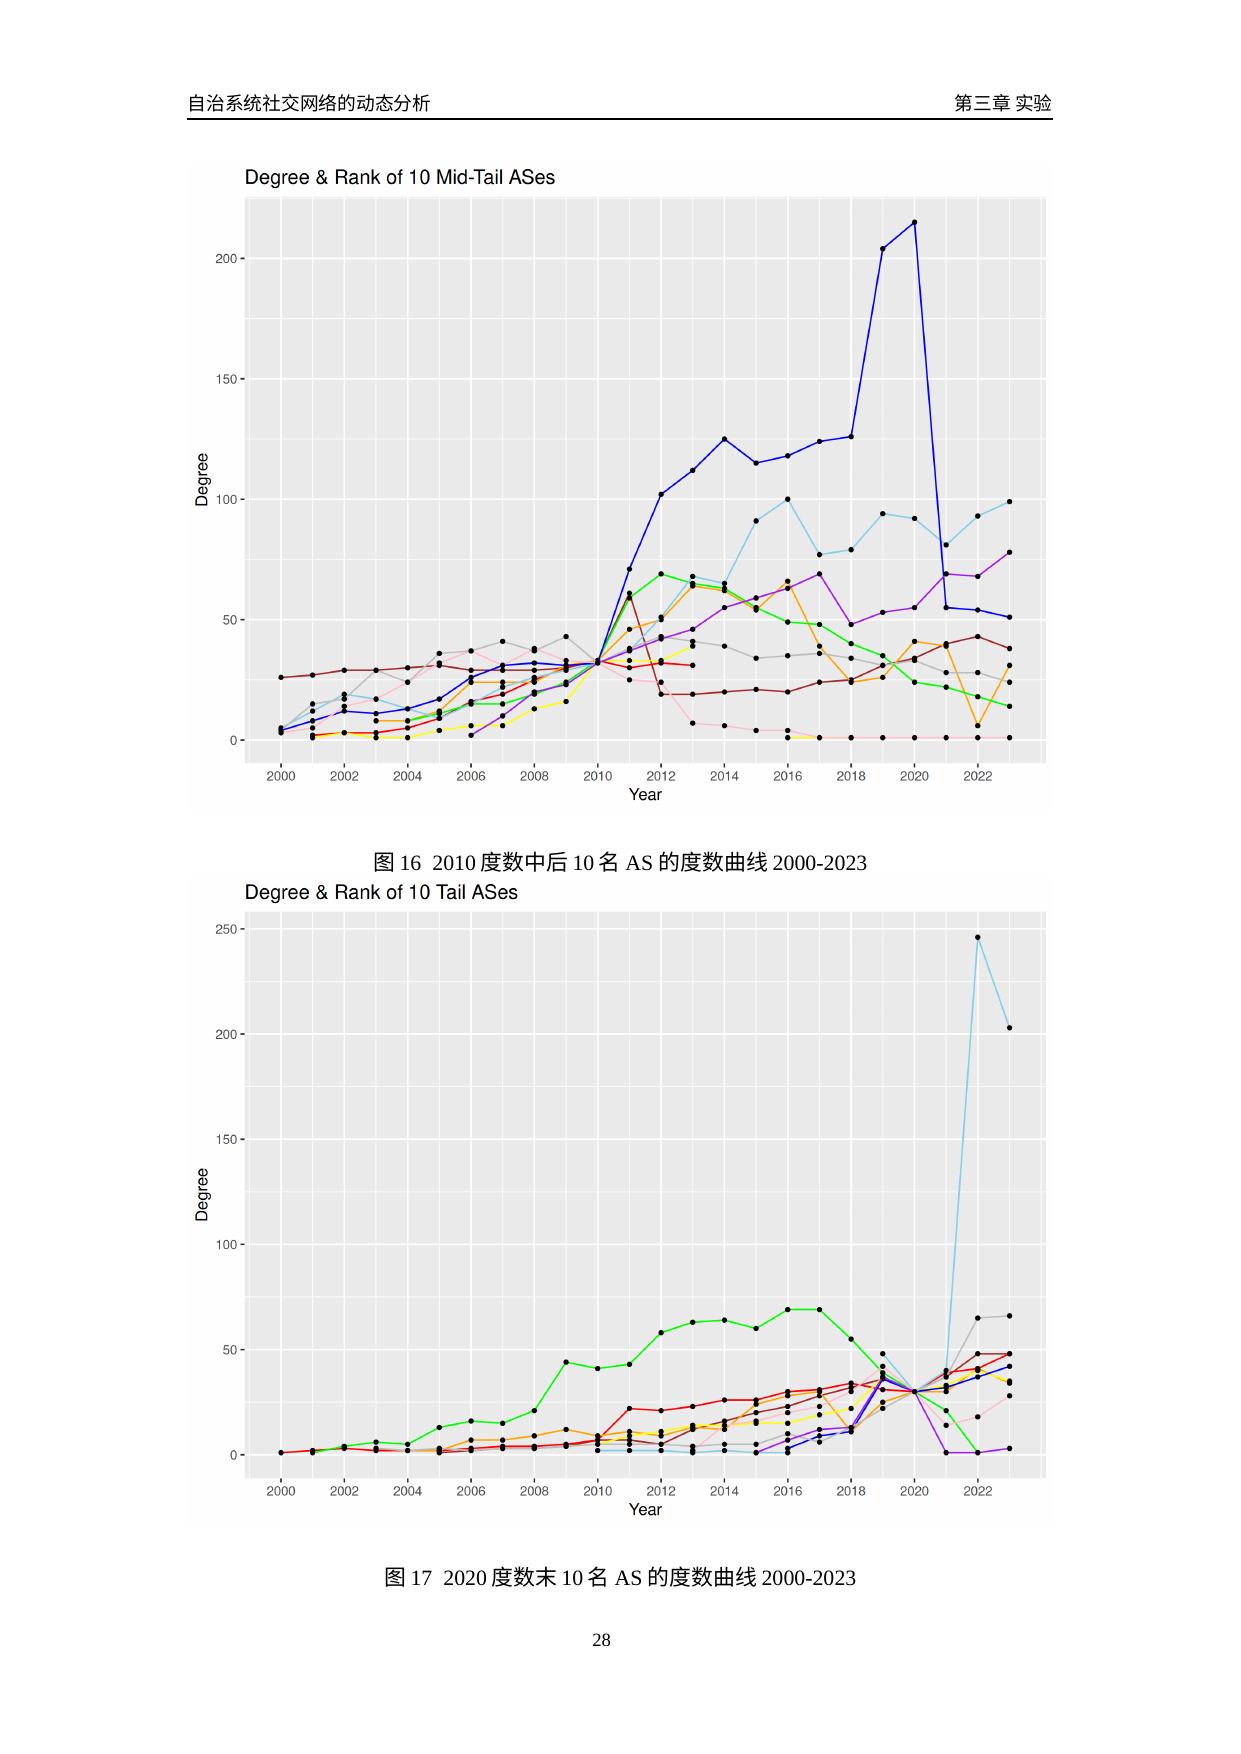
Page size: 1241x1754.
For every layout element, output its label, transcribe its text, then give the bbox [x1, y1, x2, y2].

picture [187, 162, 1053, 812]
picture [187, 877, 1053, 1527]
text 图17 2020度数末10名 AS 的度数曲线2000-2023 [187, 1559, 1053, 1592]
text 图16 2010度数中后10名 AS 的度数曲线2000-2023 [187, 844, 1053, 877]
